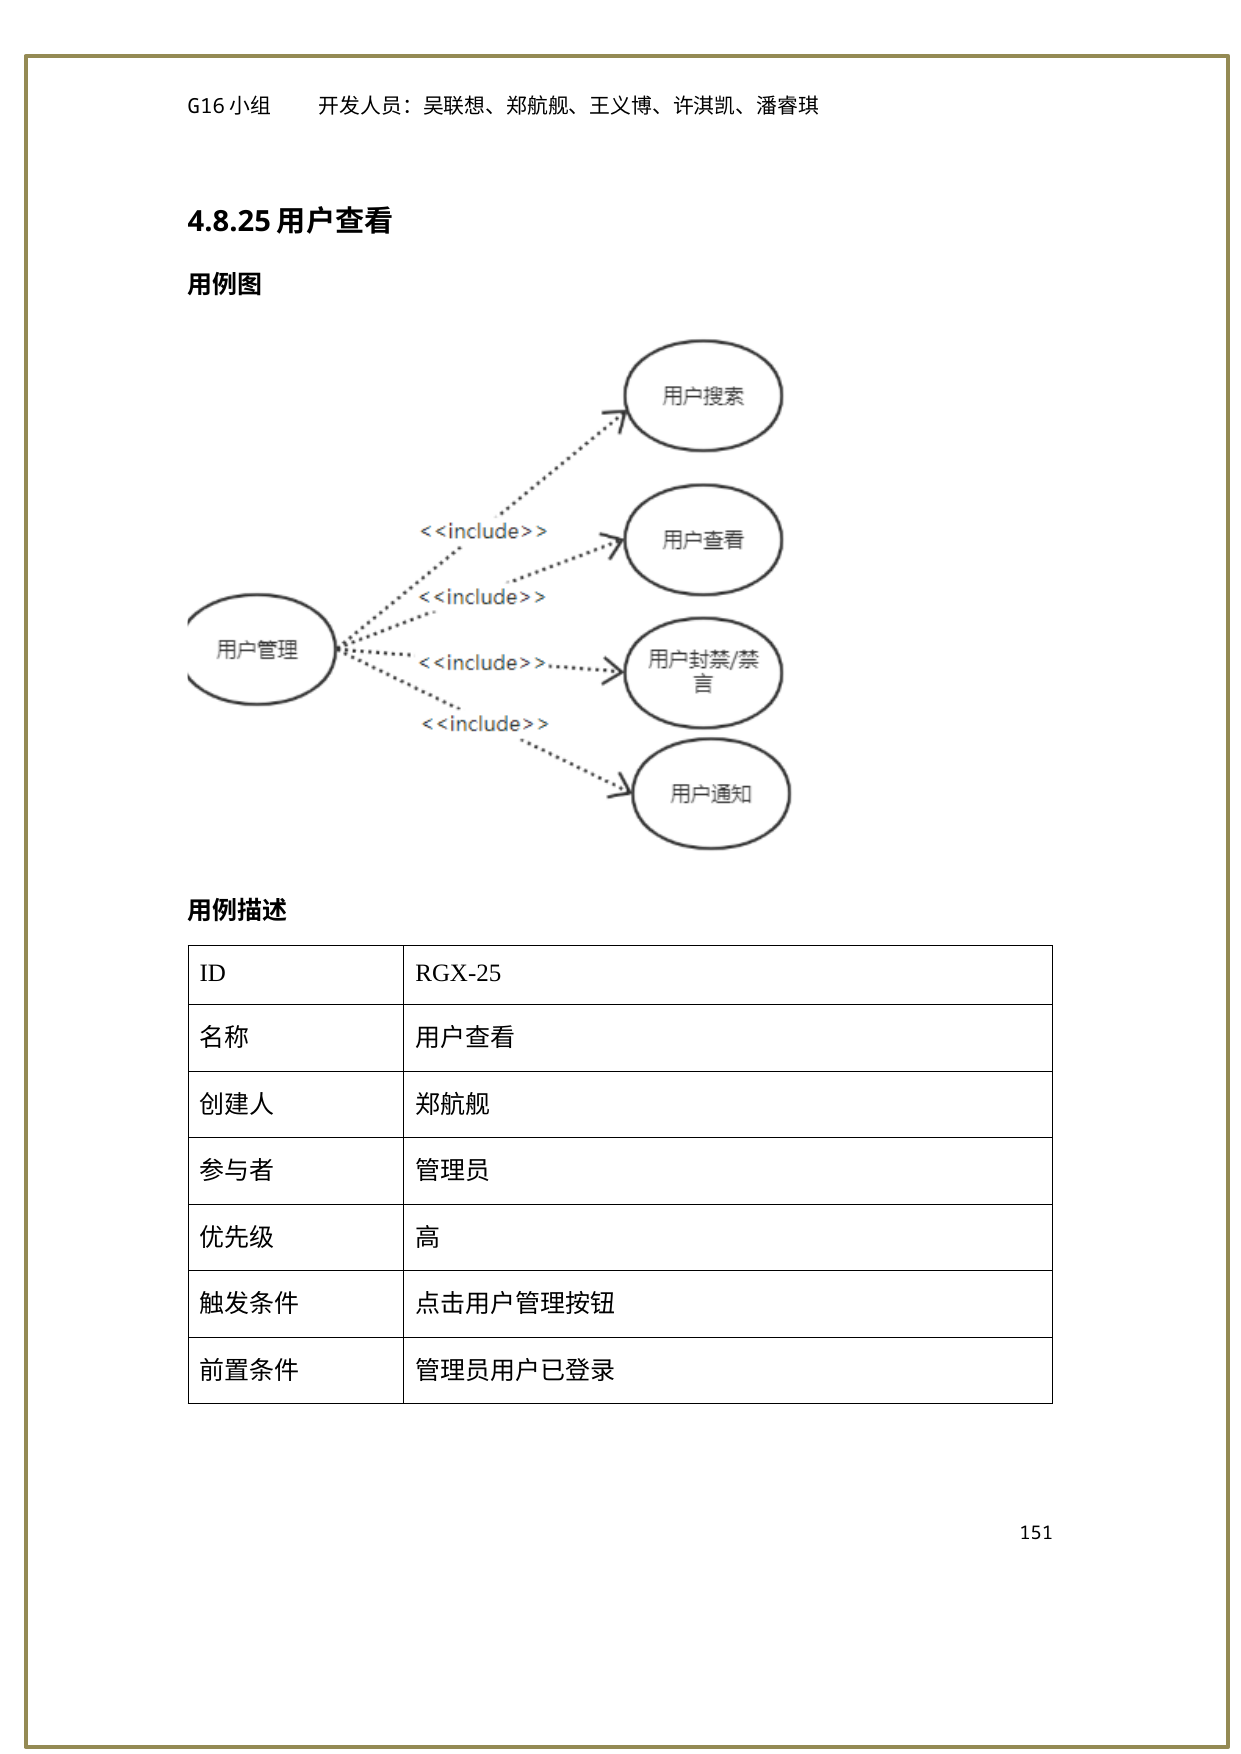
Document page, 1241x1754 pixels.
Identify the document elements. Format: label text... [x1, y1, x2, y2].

table_cell 前置条件 [189, 1338, 403, 1403]
table_header RGX-25 [404, 946, 1052, 1004]
table_cell 管理员 [404, 1138, 1052, 1204]
table_cell 触发条件 [189, 1271, 403, 1337]
table_cell 名称 [189, 1005, 403, 1071]
table_header ID [189, 946, 403, 1004]
table_cell 郑航舰 [404, 1072, 1052, 1137]
table_cell 优先级 [189, 1205, 403, 1270]
subtitle 用例描述 [187, 890, 1053, 927]
table_cell 高 [404, 1205, 1052, 1270]
table_cell 点击用户管理按钮 [404, 1271, 1052, 1337]
subtitle 4.8.25用户查看 [187, 197, 1053, 239]
table_cell 管理员用户已登录 [404, 1338, 1052, 1403]
table_cell 用户查看 [404, 1005, 1052, 1071]
subtitle 用例图 [187, 264, 1053, 301]
table_cell 创建人 [189, 1072, 403, 1137]
picture [187, 324, 832, 866]
table_cell 参与者 [189, 1138, 403, 1204]
